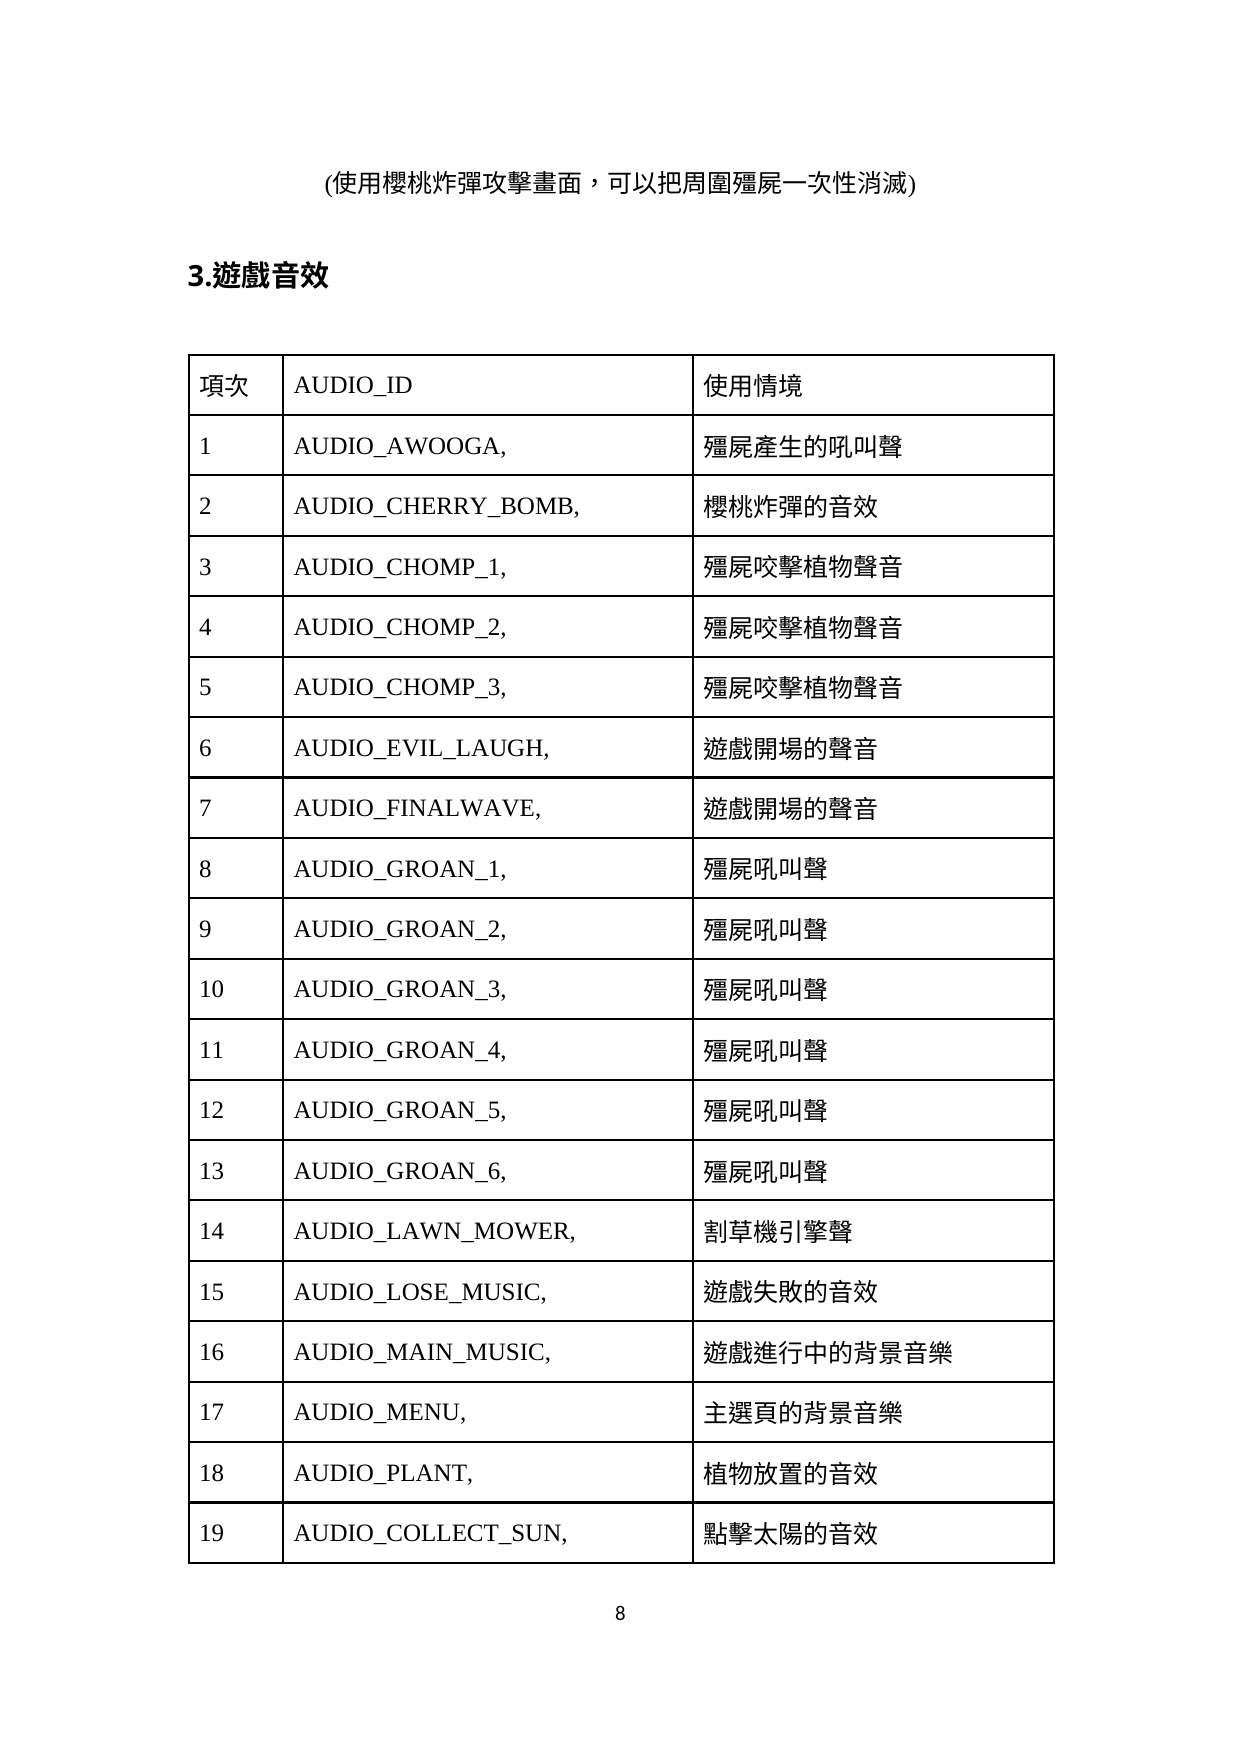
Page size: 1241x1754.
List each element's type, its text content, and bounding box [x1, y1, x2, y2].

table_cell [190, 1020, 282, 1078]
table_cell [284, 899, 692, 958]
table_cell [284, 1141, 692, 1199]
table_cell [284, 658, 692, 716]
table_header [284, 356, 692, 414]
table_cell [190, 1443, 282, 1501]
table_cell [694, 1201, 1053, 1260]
text 3.遊戲音效 [187, 236, 1053, 311]
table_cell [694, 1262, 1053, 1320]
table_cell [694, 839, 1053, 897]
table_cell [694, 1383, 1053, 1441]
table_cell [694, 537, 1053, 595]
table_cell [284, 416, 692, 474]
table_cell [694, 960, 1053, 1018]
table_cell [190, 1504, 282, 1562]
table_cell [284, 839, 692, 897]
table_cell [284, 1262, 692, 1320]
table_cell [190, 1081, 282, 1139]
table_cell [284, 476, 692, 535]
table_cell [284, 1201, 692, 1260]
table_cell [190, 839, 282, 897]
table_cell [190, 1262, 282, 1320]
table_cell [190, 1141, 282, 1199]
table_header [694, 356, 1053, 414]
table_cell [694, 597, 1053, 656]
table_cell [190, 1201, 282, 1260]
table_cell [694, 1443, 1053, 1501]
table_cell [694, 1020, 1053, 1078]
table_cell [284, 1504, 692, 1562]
text (使用櫻桃炸彈攻擊畫面，可以把周圍殭屍一次性消滅) [187, 162, 1053, 200]
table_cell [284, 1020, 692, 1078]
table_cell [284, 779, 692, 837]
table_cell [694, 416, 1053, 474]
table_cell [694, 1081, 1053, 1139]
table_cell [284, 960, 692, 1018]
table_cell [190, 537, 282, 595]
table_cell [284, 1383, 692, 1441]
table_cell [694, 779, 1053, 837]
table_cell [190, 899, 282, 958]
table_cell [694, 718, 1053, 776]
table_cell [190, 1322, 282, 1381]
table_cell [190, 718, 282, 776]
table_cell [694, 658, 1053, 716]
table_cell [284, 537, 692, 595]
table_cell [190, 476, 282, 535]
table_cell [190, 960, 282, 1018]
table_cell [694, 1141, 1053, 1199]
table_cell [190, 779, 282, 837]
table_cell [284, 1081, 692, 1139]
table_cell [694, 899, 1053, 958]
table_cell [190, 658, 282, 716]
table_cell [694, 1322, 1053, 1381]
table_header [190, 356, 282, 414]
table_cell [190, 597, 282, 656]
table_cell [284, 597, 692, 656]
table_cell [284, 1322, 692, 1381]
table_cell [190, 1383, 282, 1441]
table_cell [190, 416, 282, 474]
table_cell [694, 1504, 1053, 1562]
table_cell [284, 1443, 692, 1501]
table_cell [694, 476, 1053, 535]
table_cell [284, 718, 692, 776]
